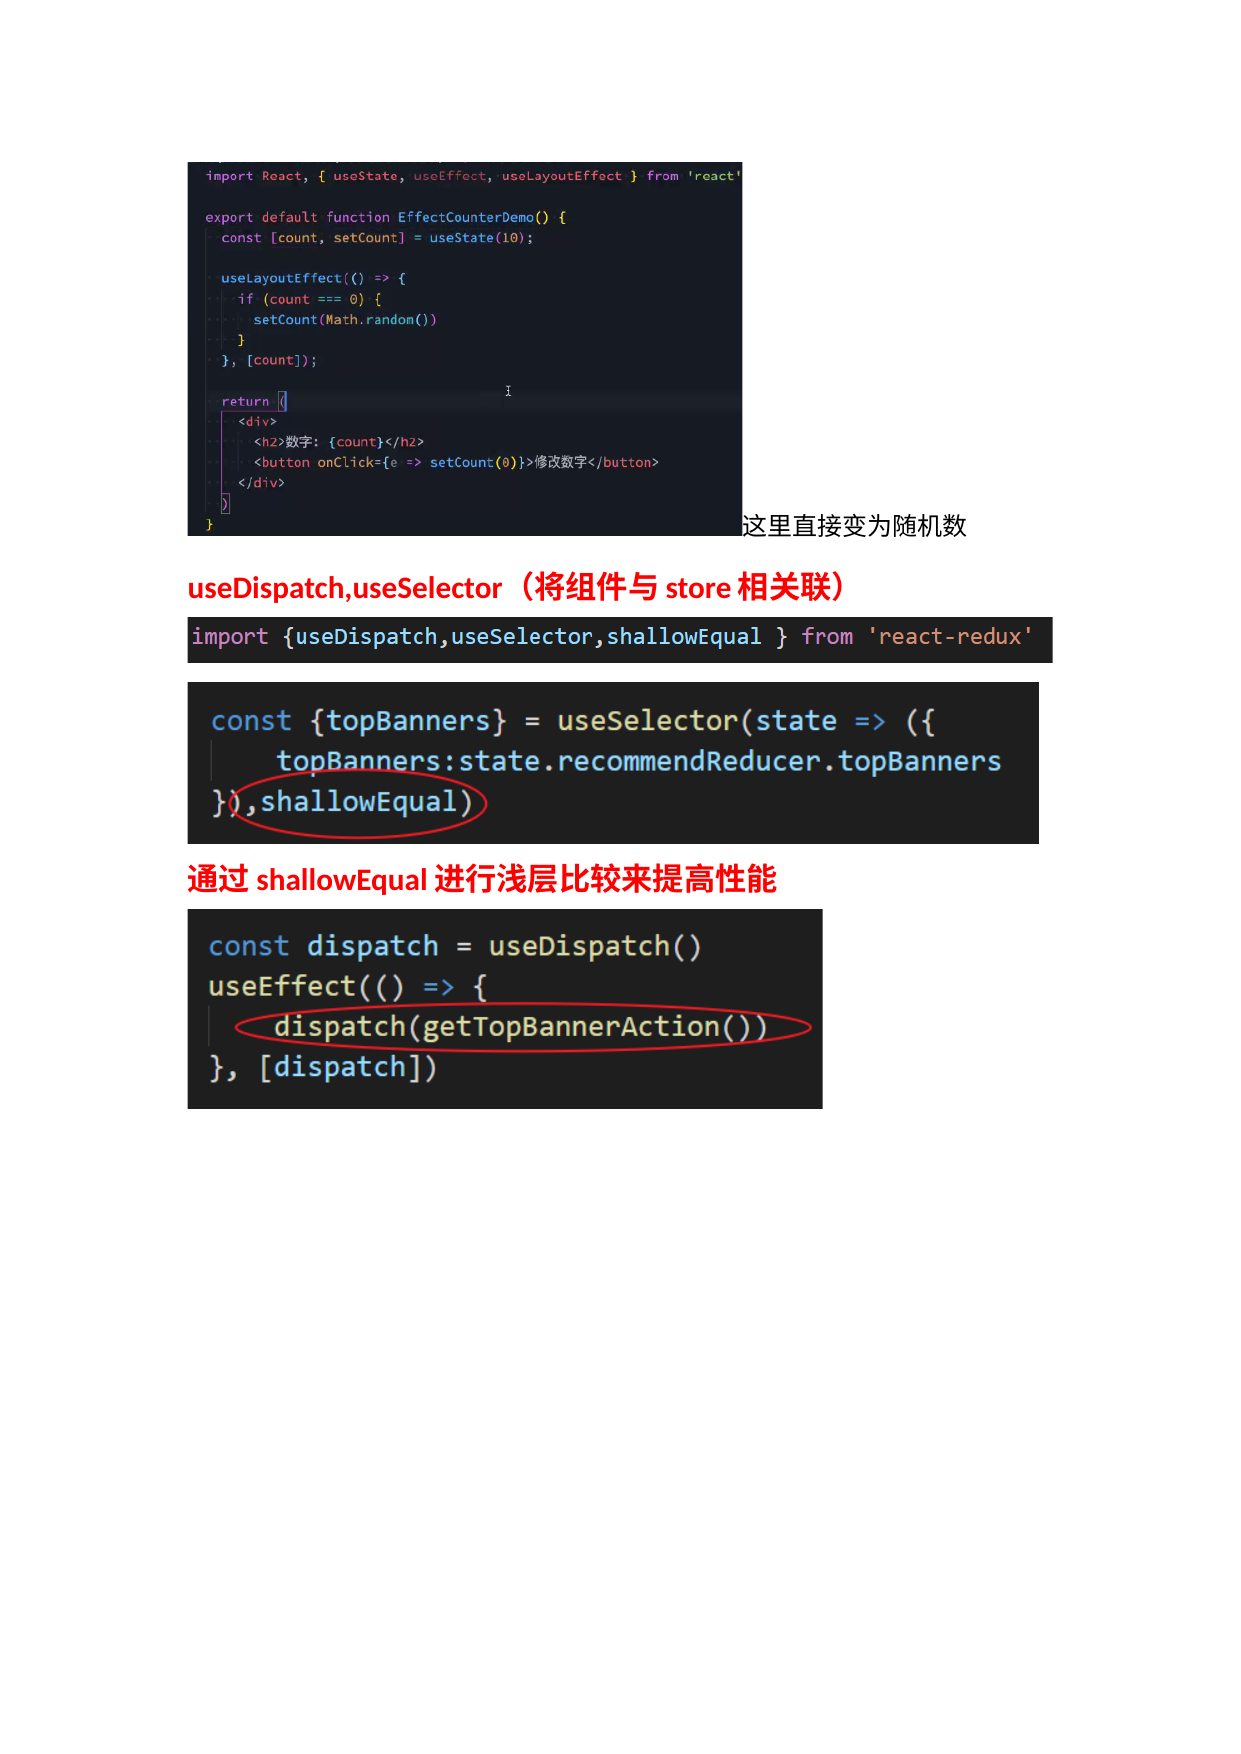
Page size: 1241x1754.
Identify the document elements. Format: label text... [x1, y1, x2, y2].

text useDispatch,useSelector（将组件与store相关联） [187, 552, 1053, 617]
picture [187, 909, 823, 1109]
text 通过shallowEqual进行浅层比较来提高性能 [187, 844, 1053, 909]
picture [187, 617, 1053, 663]
picture [187, 162, 743, 536]
picture [187, 682, 1039, 844]
